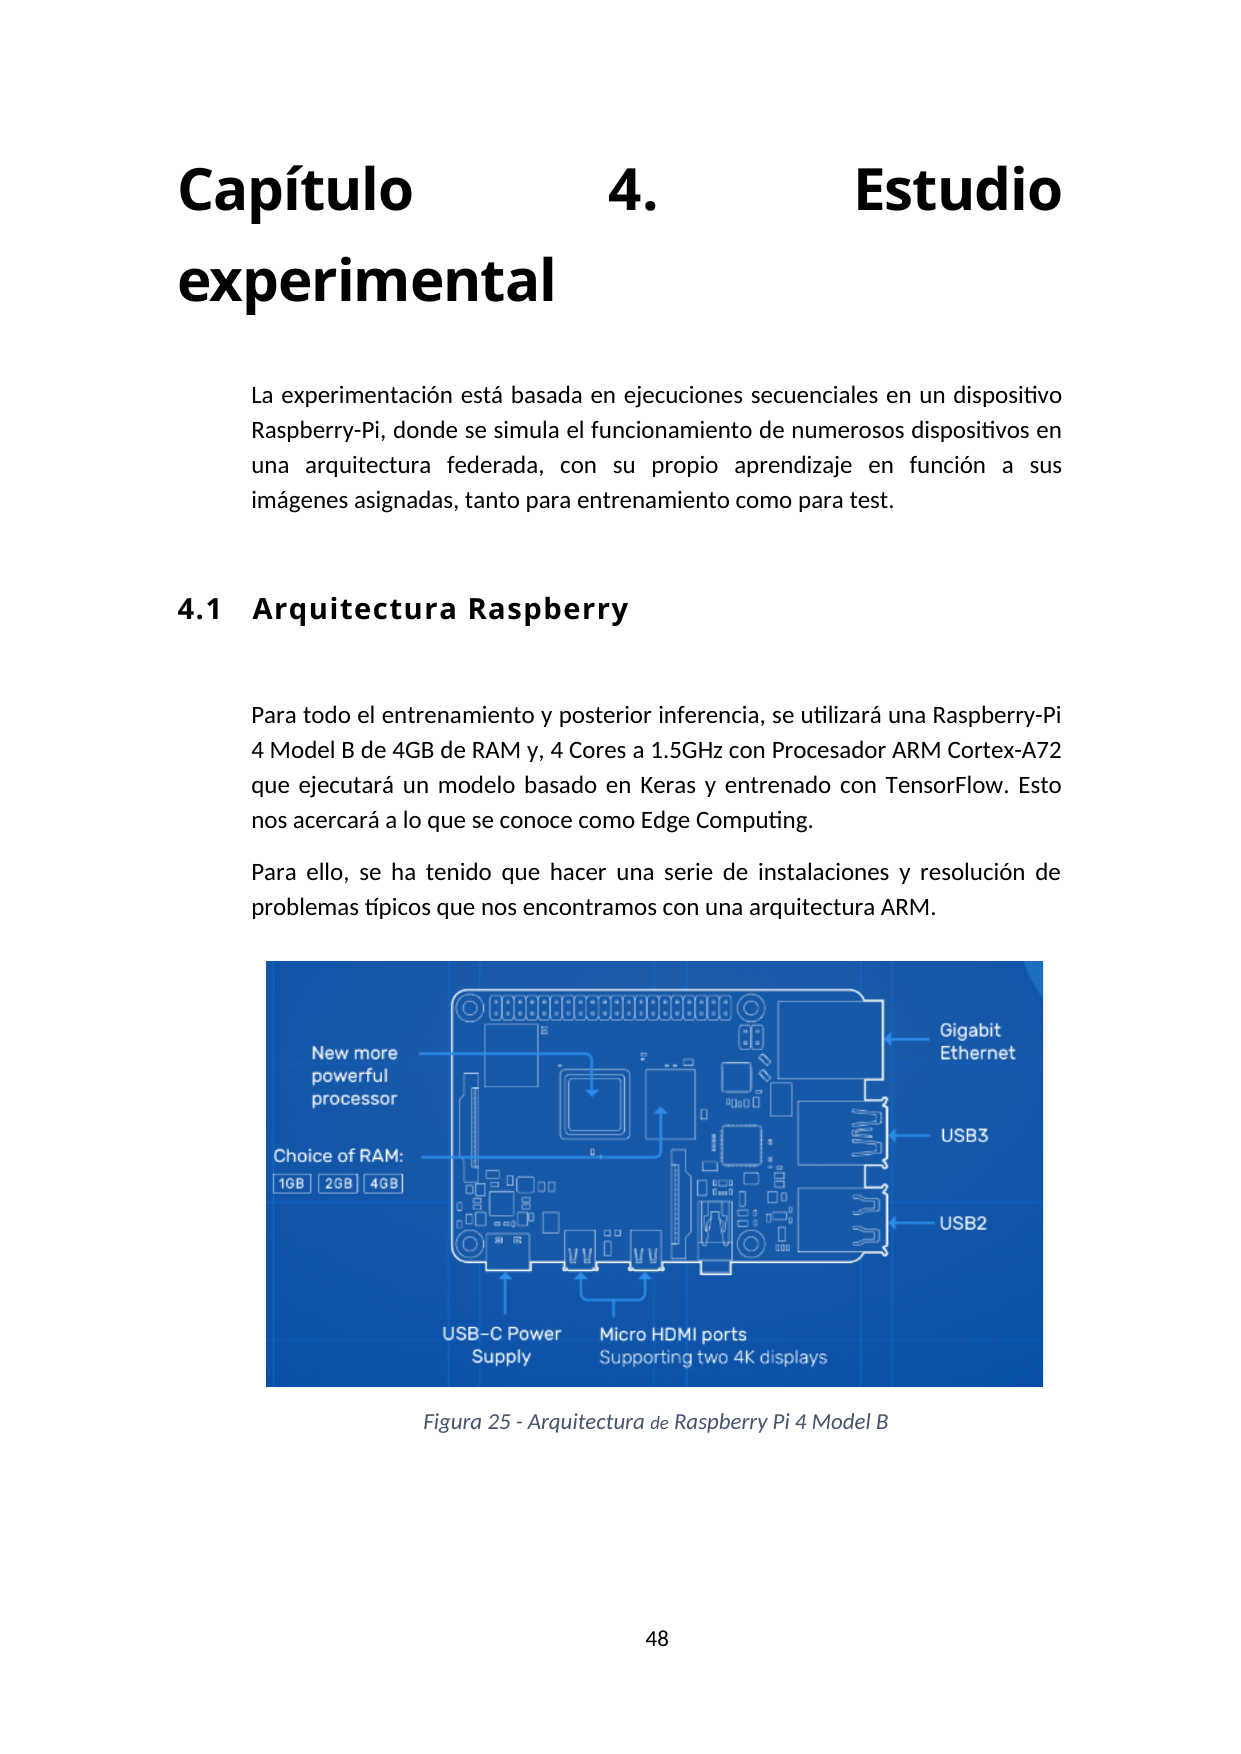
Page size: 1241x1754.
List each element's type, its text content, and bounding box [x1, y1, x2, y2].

text Para ello, se ha tenido que hacer una serie de instalaciones y resolución de problemas típicos que nos encontramos con una arquitectura ARM. [251, 856, 1063, 922]
title Capítulo 4. Estudio experimental [177, 148, 1063, 318]
text Arquitectura Raspberry [177, 588, 1063, 628]
picture [266, 961, 1044, 1387]
text Para todo el entrenamiento y posterior inferencia, se utilizará una Raspberry-Pi 4 Model B de 4GB de RAM y, 4 Cores a 1.5GHz con Procesador ARM Cortex-A72 que ejecutará un modelo basado en Keras y entrenado con TensorFlow. Esto nos acercará a lo que se conoce como Edge Computing. [251, 699, 1063, 835]
text La experimentación está basada en ejecuciones secuenciales en un dispositivo Raspberry-Pi, donde se simula el funcionamiento de numerosos dispositivos en una arquitectura federada, con su propio aprendizaje en función a sus imágenes asignadas, tanto para entrenamiento como para test. [251, 379, 1063, 515]
